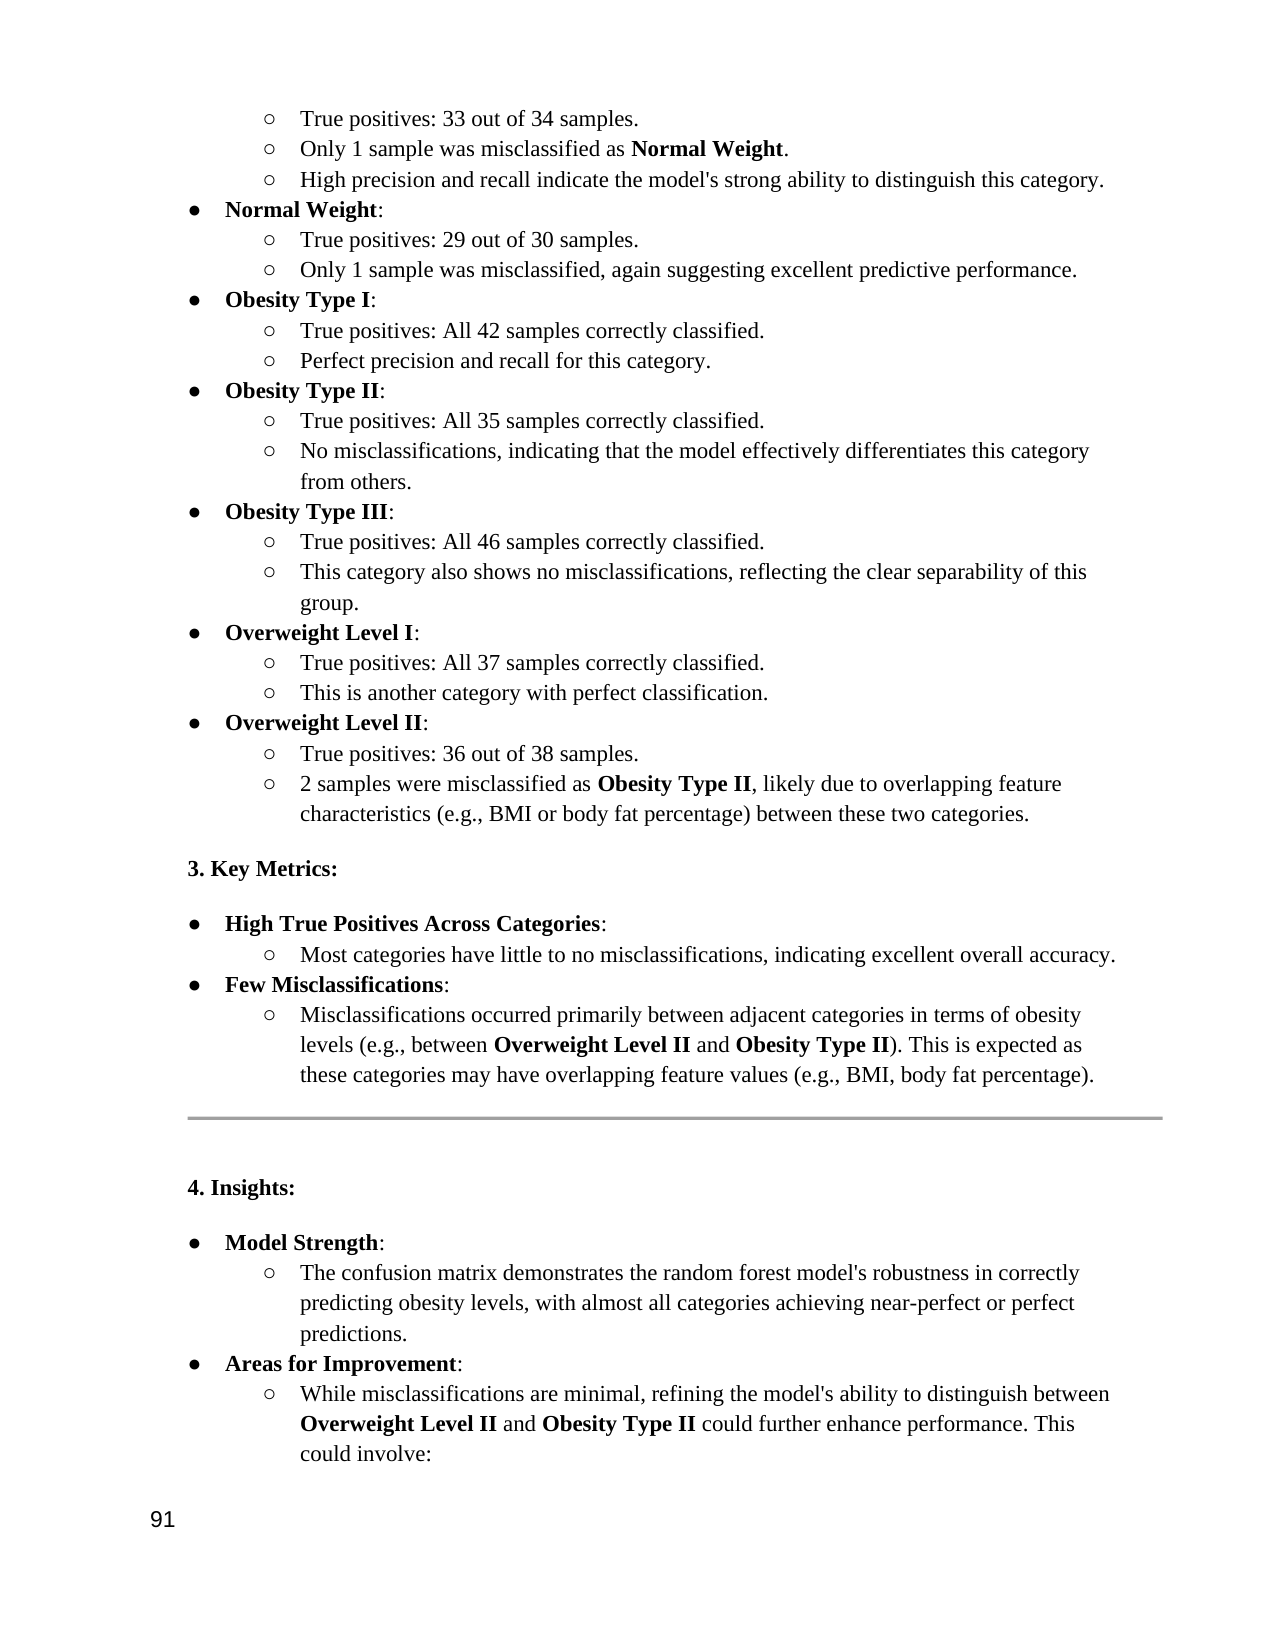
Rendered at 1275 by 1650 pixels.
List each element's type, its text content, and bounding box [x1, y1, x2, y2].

list Obesity Type II: [187, 377, 1125, 403]
list Only 1 sample was misclassified as Normal Weight. [262, 135, 1125, 162]
list True positives: All 42 samples correctly classified. [262, 317, 1125, 343]
list Overweight Level I: [187, 619, 1125, 645]
list Most categories have little to no misclassifications, indicating excellent overall accuracy. [262, 941, 1125, 967]
text 3. Key Metrics: [187, 855, 1125, 882]
list Only 1 sample was misclassified, again suggesting excellent predictive performance. [262, 256, 1125, 283]
list True positives: 36 out of 38 samples. [262, 739, 1125, 766]
list True positives: 33 out of 34 samples. [262, 105, 1125, 132]
list 2 samples were misclassified as Obesity Type II, likely due to overlapping feature characteristics (e.g., BMI or body fat percentage) between these two categories. [262, 770, 1125, 826]
list This category also shows no misclassifications, reflecting the clear separability of this group. [262, 558, 1125, 615]
list Model Strength: [187, 1229, 1125, 1255]
list True positives: All 35 samples correctly classified. [262, 407, 1125, 434]
list Overweight Level II: [187, 709, 1125, 736]
list Misclassifications occurred primarily between adjacent categories in terms of obesity levels (e.g., between Overweight Level II and Obesity Type II). This is expected as these categories may have overlapping feature values (e.g., BMI, body fat percentage). [262, 1001, 1125, 1088]
list True positives: All 37 samples correctly classified. [262, 649, 1125, 675]
list High True Positives Across Categories: [187, 910, 1125, 937]
list True positives: All 46 samples correctly classified. [262, 528, 1125, 554]
list True positives: 29 out of 30 samples. [262, 226, 1125, 252]
list Normal Weight: [187, 196, 1125, 222]
list While misclassifications are minimal, refining the model's ability to distinguish between Overweight Level II and Obesity Type II could further enhance performance. This could involve: [262, 1380, 1125, 1467]
text 4. Insights: [187, 1174, 1125, 1200]
list The confusion matrix demonstrates the random forest model's robustness in correctly predicting obesity levels, with almost all categories achieving near-perfect or perfect predictions. [262, 1259, 1125, 1346]
list Areas for Improvement: [187, 1350, 1125, 1376]
list Obesity Type III: [187, 498, 1125, 524]
list Obesity Type I: [187, 286, 1125, 313]
list This is another category with perfect classification. [262, 679, 1125, 706]
list High precision and recall indicate the model's strong ability to distinguish this category. [262, 166, 1125, 192]
list Few Misclassifications: [187, 971, 1125, 997]
list Perfect precision and recall for this category. [262, 347, 1125, 373]
list No misclassifications, indicating that the model effectively differentiates this category from others. [262, 437, 1125, 494]
